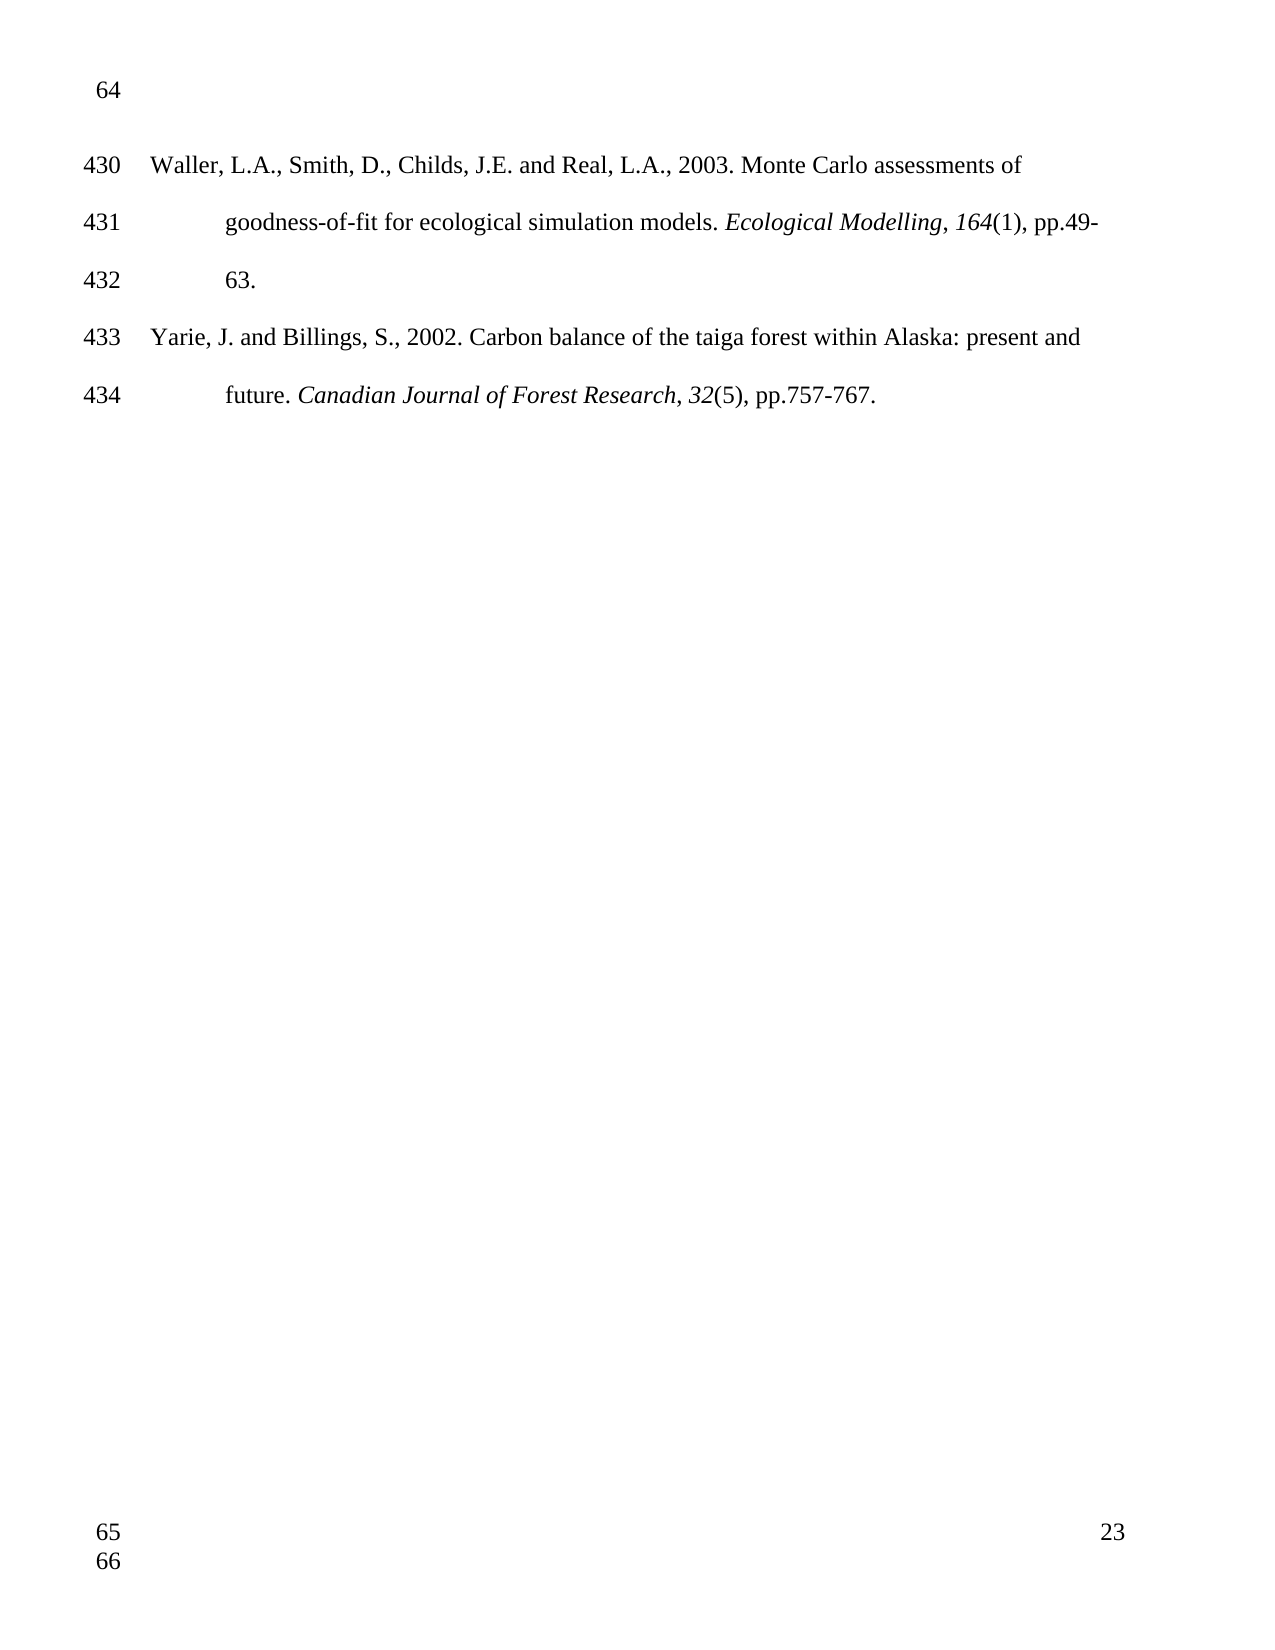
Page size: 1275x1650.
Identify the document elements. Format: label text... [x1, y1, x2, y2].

text Yarie, J. and Billings, S., 2002. Carbon balance of the taiga forest within Alaska: present and future. Canadian Journal of Forest Research, 32(5), pp.757-767. [150, 322, 1125, 409]
text Waller, L.A., Smith, D., Childs, J.E. and Real, L.A., 2003. Monte Carlo assessments of goodness-of-fit for ecological simulation models. Ecological Modelling, 164(1), pp.49-63. [150, 150, 1125, 294]
